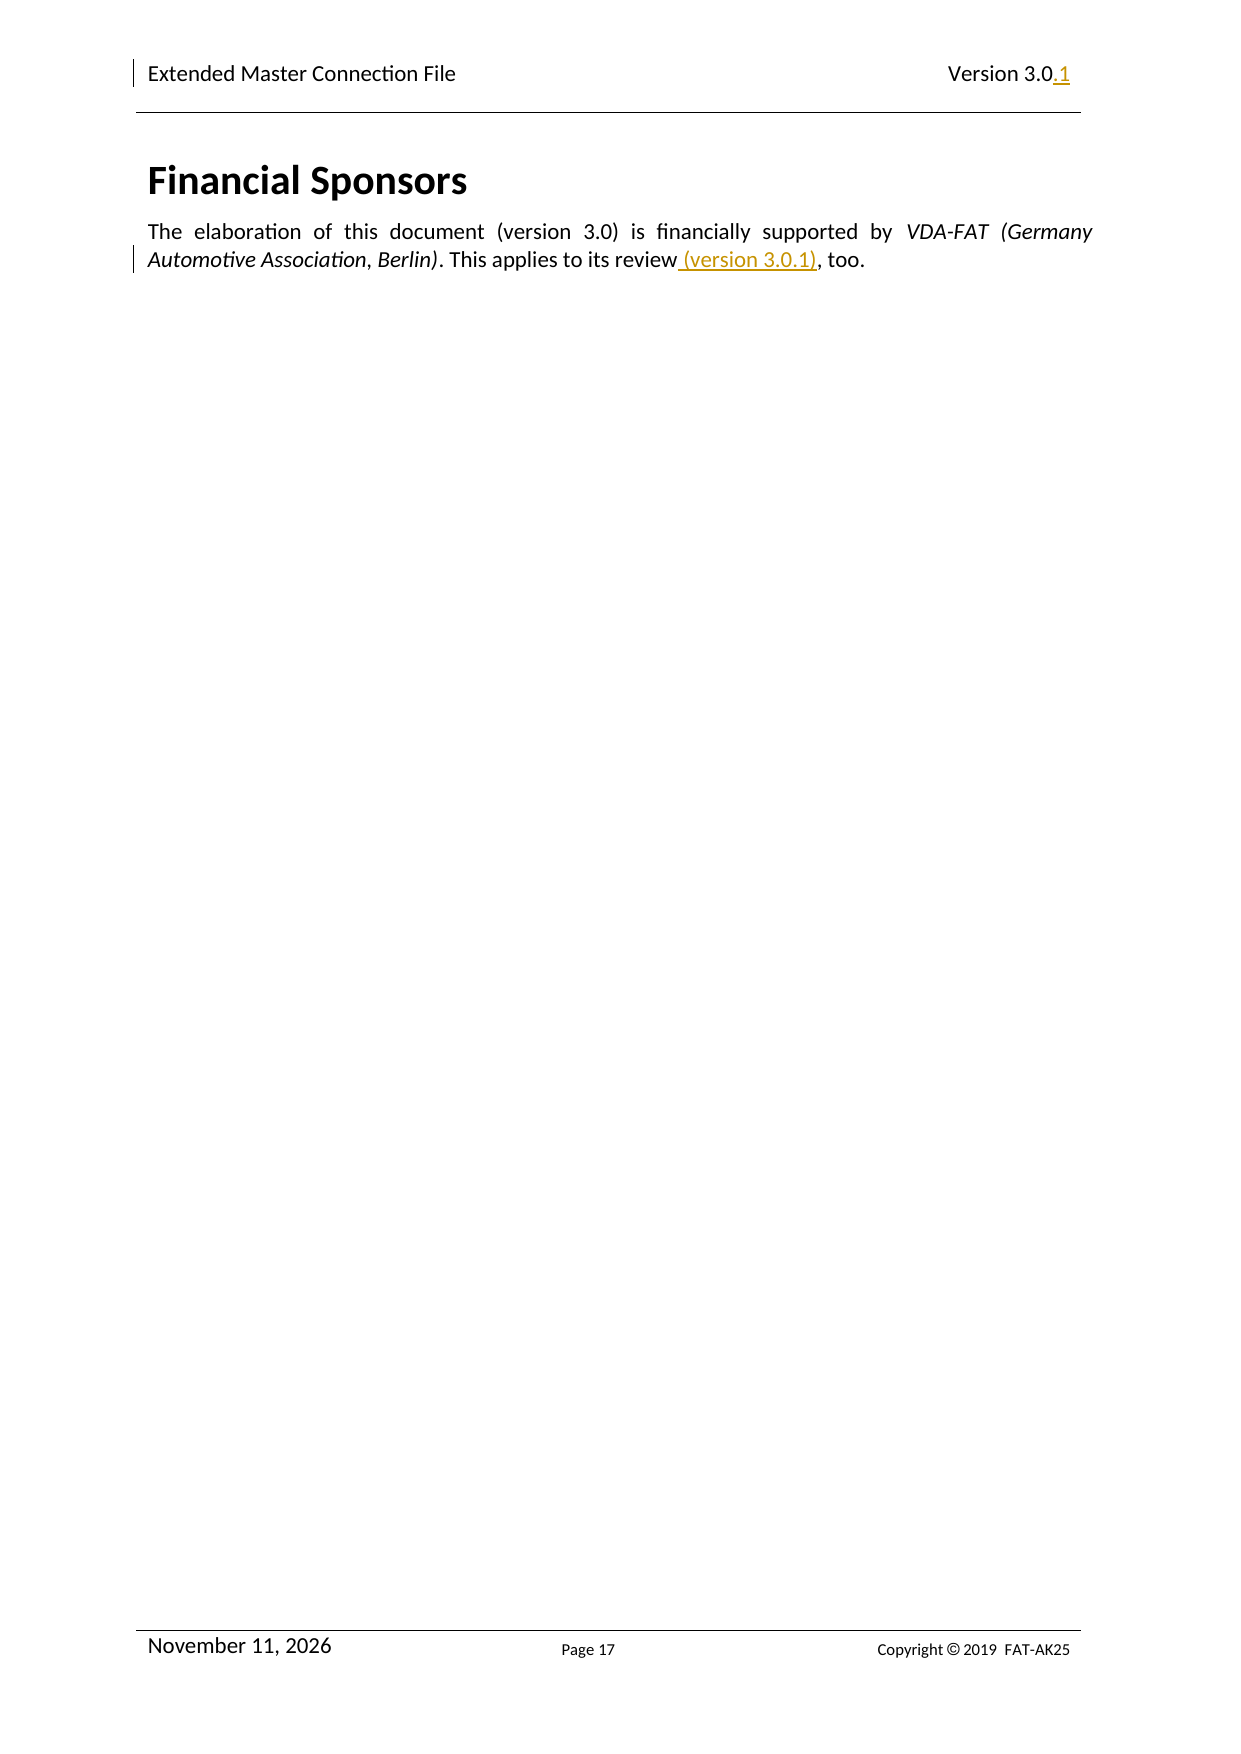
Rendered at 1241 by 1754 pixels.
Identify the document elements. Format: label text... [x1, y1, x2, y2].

text Financial Sponsors [148, 154, 1092, 204]
text The elaboration of this document (version 3.0) is financially supported by VDA-FAT (Germany Automotive Association, Berlin). This applies to its review, too. [148, 217, 1092, 273]
